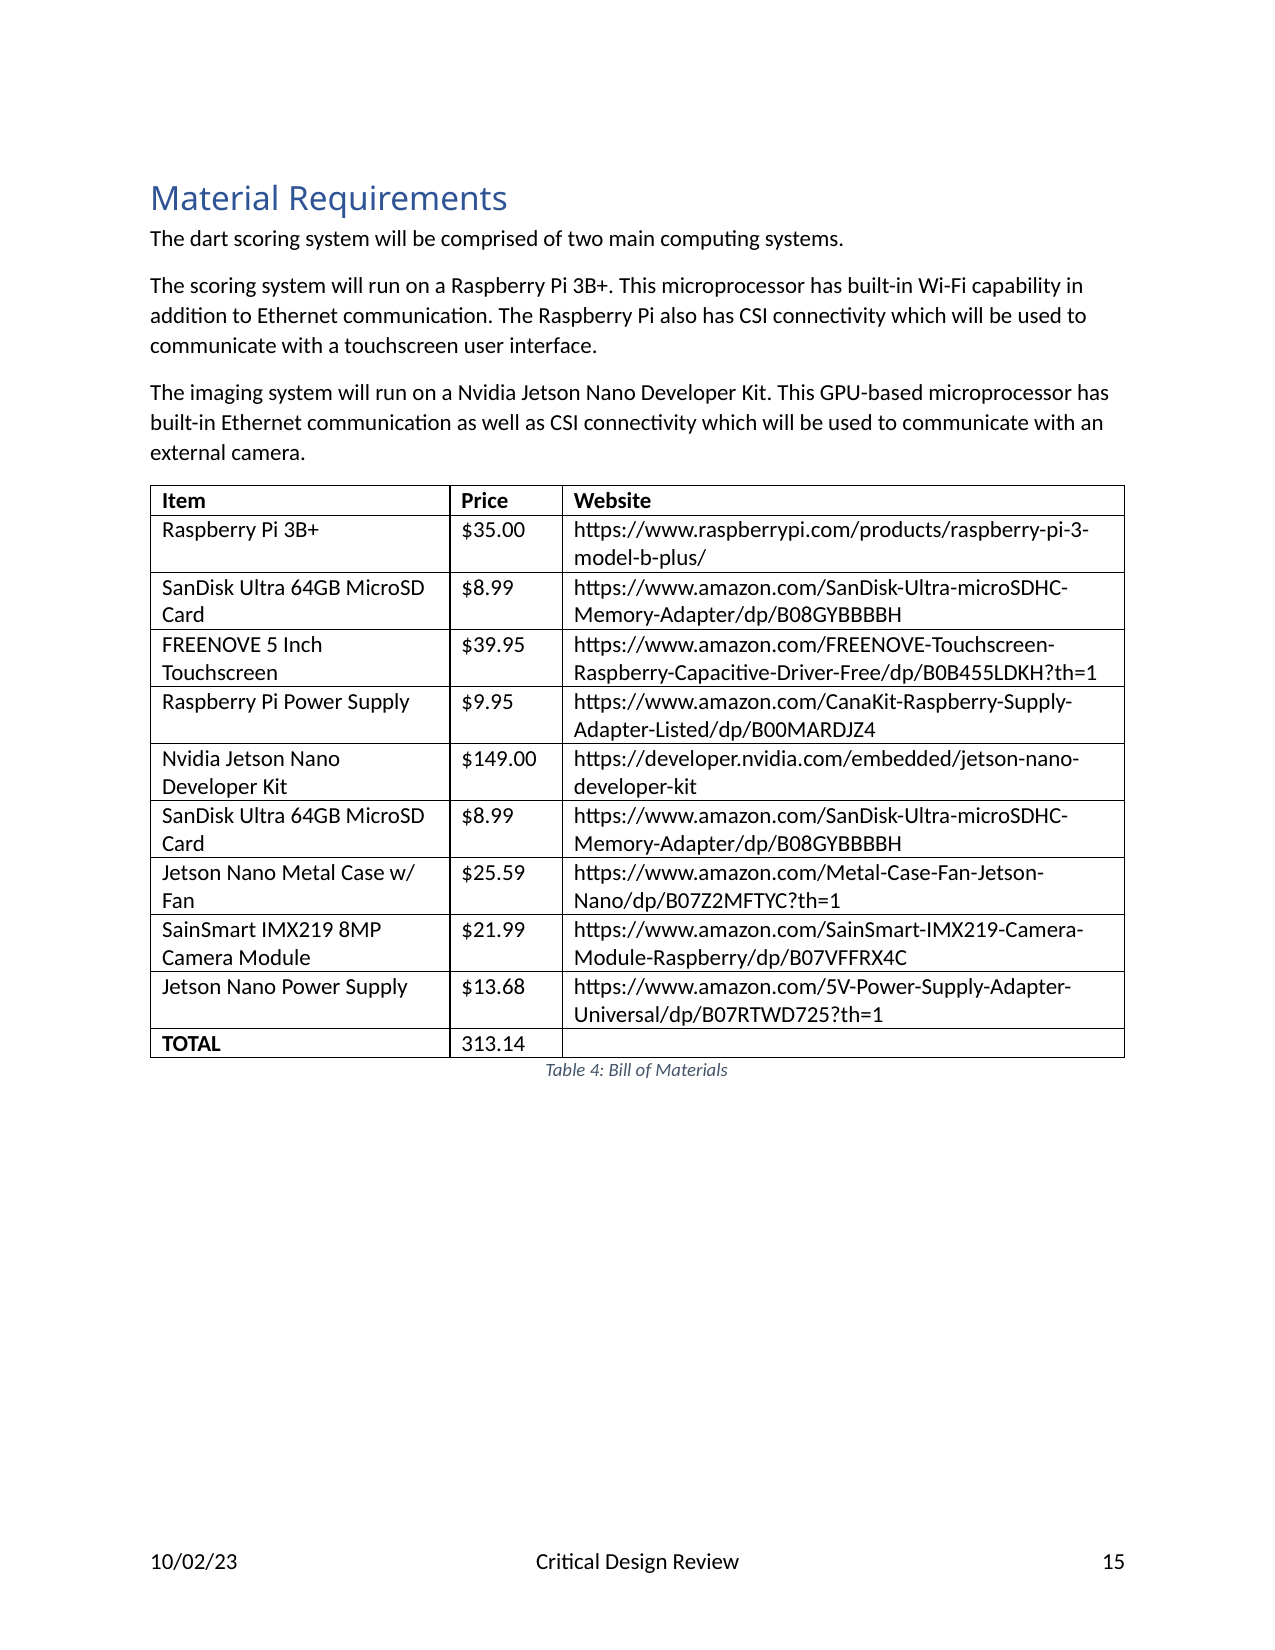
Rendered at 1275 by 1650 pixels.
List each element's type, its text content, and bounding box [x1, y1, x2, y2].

table_cell https://www.amazon.com/CanaKit-Raspberry-Supply-Adapter-Listed/dp/B00MARDJZ4 [563, 687, 1124, 743]
table_cell https://www.amazon.com/SanDisk-Ultra-microSDHC-Memory-Adapter/dp/B08GYBBBBH [563, 573, 1124, 629]
table_header Price [451, 486, 562, 514]
subtitle Material Requirements [150, 175, 1125, 220]
table_cell FREENOVE 5 Inch Touchscreen [151, 630, 449, 686]
table_cell SainSmart IMX219 8MP Camera Module [151, 915, 449, 971]
table_cell https://developer.nvidia.com/embedded/jetson-nano-developer-kit [563, 744, 1124, 800]
table_cell https://www.amazon.com/SanDisk-Ultra-microSDHC-Memory-Adapter/dp/B08GYBBBBH [563, 801, 1124, 857]
table_cell https://www.amazon.com/Metal-Case-Fan-Jetson-Nano/dp/B07Z2MFTYC?th=1 [563, 858, 1124, 914]
table_header Item [151, 486, 449, 514]
table_cell Nvidia Jetson Nano Developer Kit [151, 744, 449, 800]
table_cell Raspberry Pi 3B+ [151, 516, 449, 572]
text The imaging system will run on a Nvidia Jetson Nano Developer Kit. This GPU-based microprocessor has built-in Ethernet communication as well as CSI connectivity which will be used to communicate with an external camera. [150, 378, 1125, 467]
table_cell https://www.raspberrypi.com/products/raspberry-pi-3-model-b-plus/ [563, 516, 1124, 572]
table_header Website [563, 486, 1124, 514]
table_cell https://www.amazon.com/SainSmart-IMX219-Camera-Module-Raspberry/dp/B07VFFRX4C [563, 915, 1124, 971]
table_cell [563, 1029, 1124, 1057]
table_cell $35.00 [451, 516, 562, 572]
table_cell $13.68 [451, 972, 562, 1028]
table_cell https://www.amazon.com/FREENOVE-Touchscreen-Raspberry-Capacitive-Driver-Free/dp/B0B455LDKH?th=1 [563, 630, 1124, 686]
table_cell TOTAL [151, 1029, 449, 1057]
table_cell $21.99 [451, 915, 562, 971]
table_cell SanDisk Ultra 64GB MicroSD Card [151, 801, 449, 857]
table_cell $9.95 [451, 687, 562, 743]
text The dart scoring system will be comprised of two main computing systems. [150, 224, 1125, 252]
table_cell $8.99 [451, 801, 562, 857]
table_cell $8.99 [451, 573, 562, 629]
table_cell $25.59 [451, 858, 562, 914]
table_cell $313.14 [451, 1029, 562, 1057]
text The scoring system will run on a Raspberry Pi 3B+. This microprocessor has built-in Wi-Fi capability in addition to Ethernet communication. The Raspberry Pi also has CSI connectivity which will be used to communicate with a touchscreen user interface. [150, 271, 1125, 359]
table_cell Raspberry Pi Power Supply [151, 687, 449, 743]
table_cell https://www.amazon.com/5V-Power-Supply-Adapter-Universal/dp/B07RTWD725?th=1 [563, 972, 1124, 1028]
table_cell $149.00 [451, 744, 562, 800]
table_cell SanDisk Ultra 64GB MicroSD Card [151, 573, 449, 629]
table_cell $39.95 [451, 630, 562, 686]
table_cell Jetson Nano Metal Case w/ Fan [151, 858, 449, 914]
table_cell Jetson Nano Power Supply [151, 972, 449, 1028]
